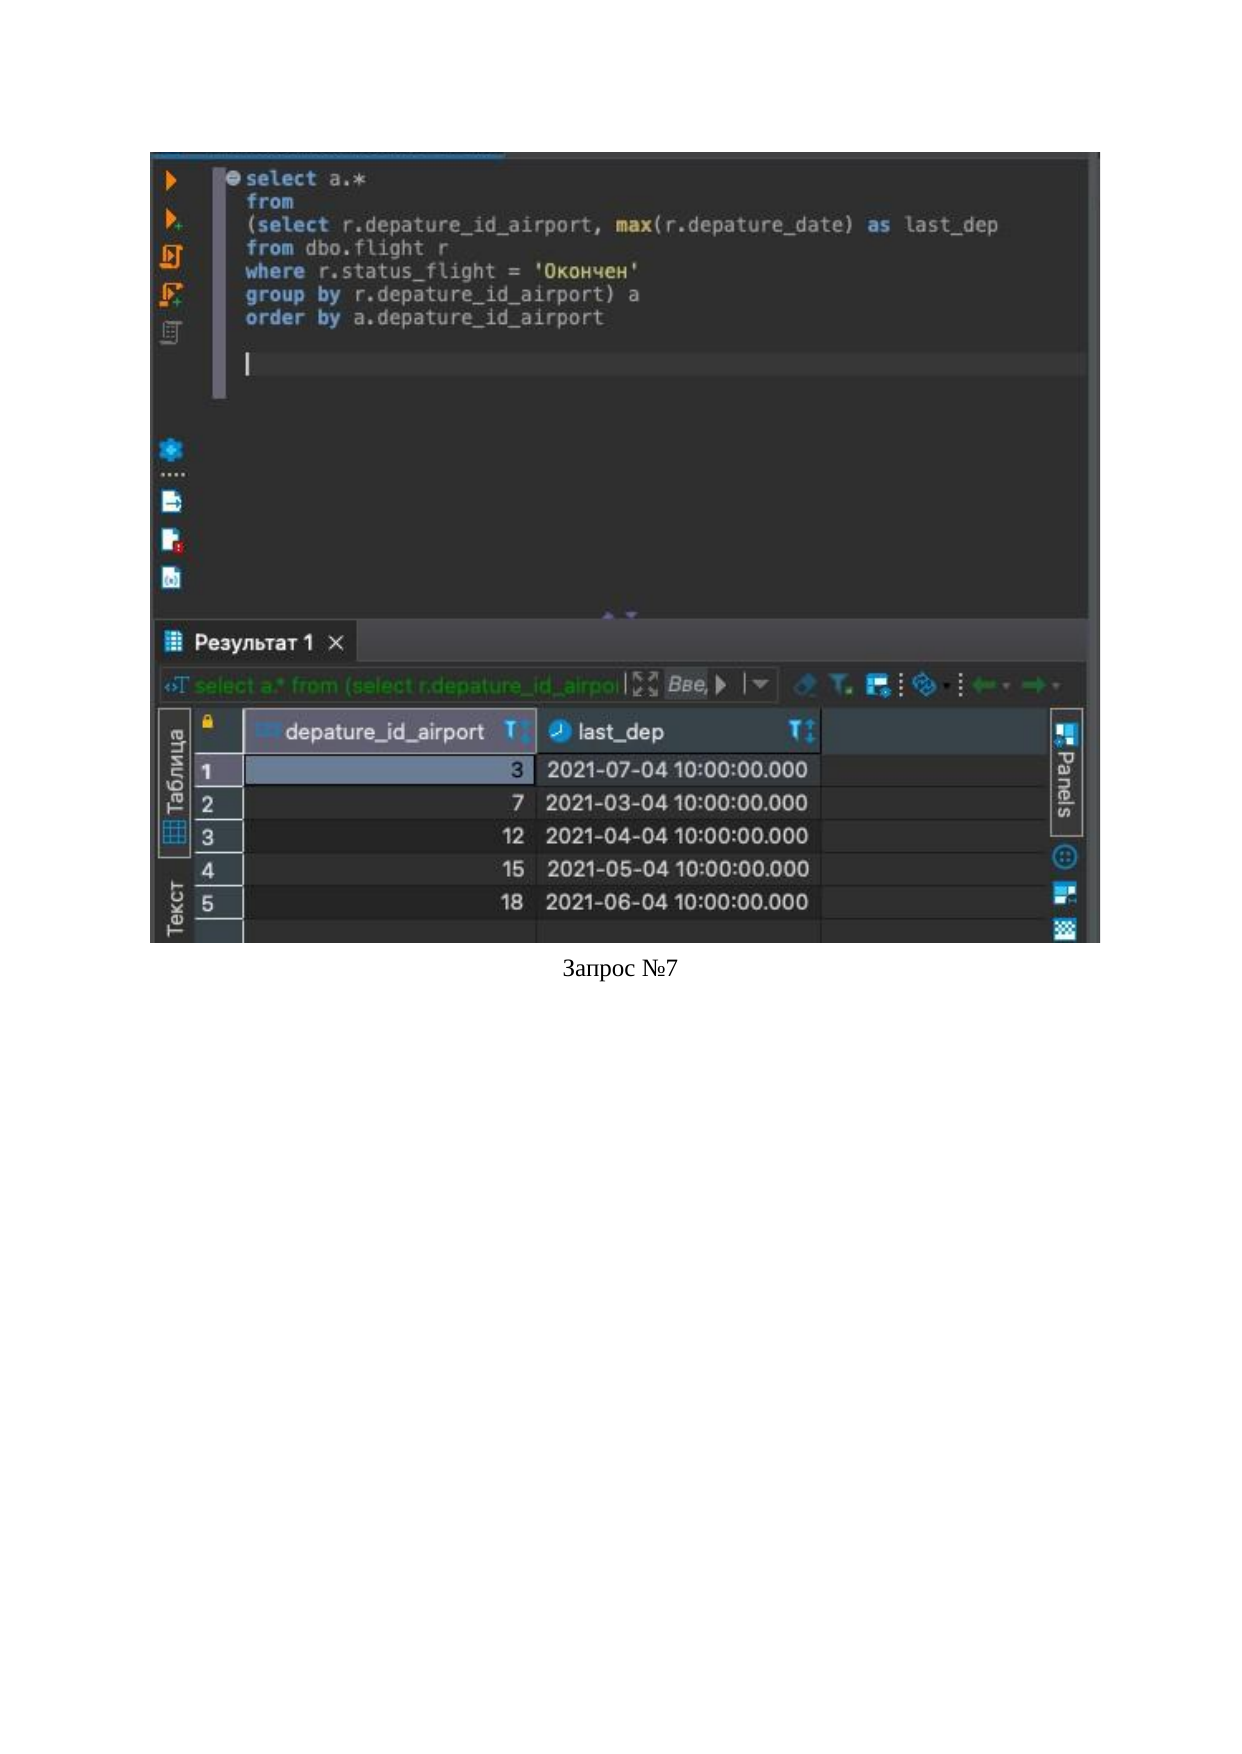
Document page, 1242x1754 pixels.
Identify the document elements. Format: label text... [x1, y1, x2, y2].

text Запрос №7 [172, 953, 1068, 981]
picture [150, 152, 1101, 943]
